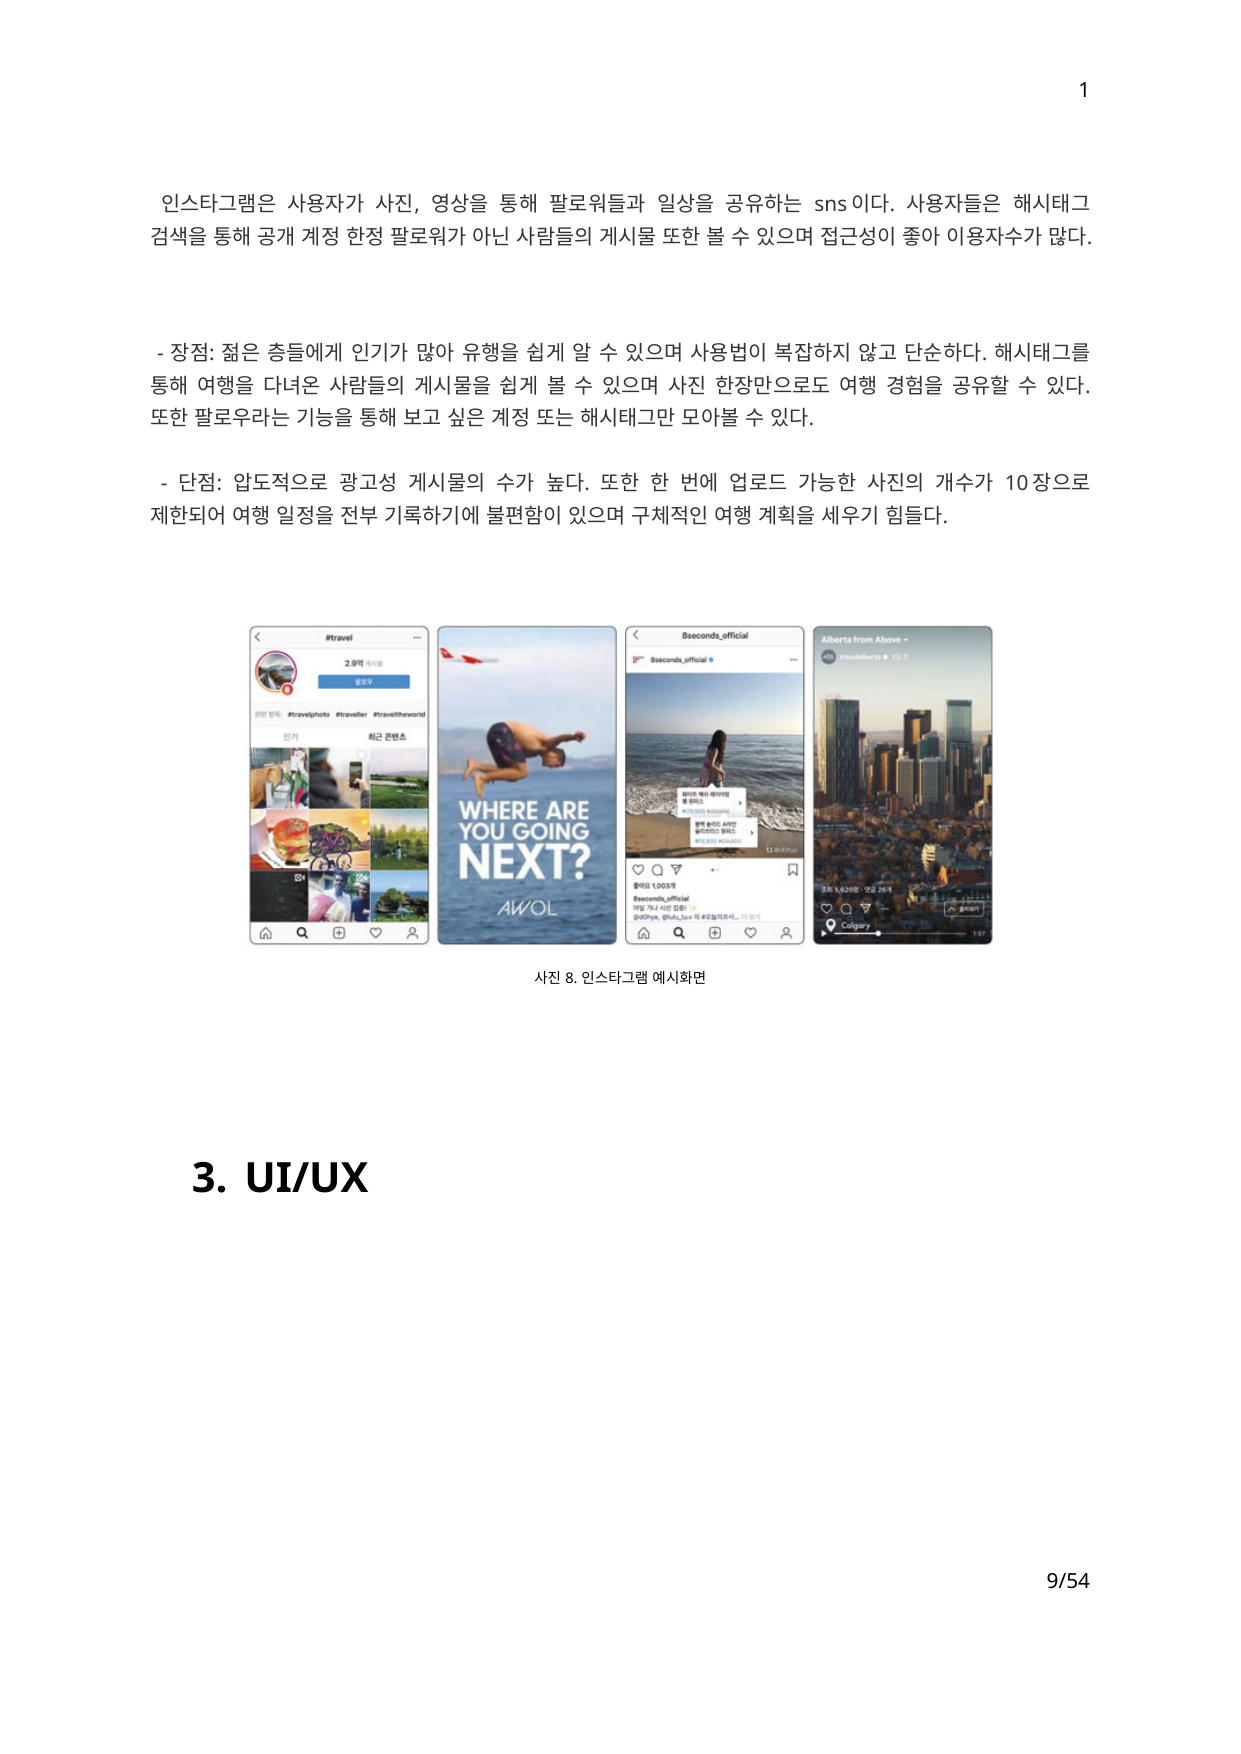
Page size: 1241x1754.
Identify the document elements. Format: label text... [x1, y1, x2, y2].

text 인스타그램은 사용자가 사진, 영상을 통해 팔로워들과 일상을 공유하는 sns이다. 사용자들은 해시태그 검색을 통해 공개 계정 한정 팔로워가 아닌 사람들의 게시물 또한 볼 수 있으며 접근성이 좋아 이용자수가 많다. [150, 187, 1090, 251]
text - 단점: 압도적으로 광고성 게시물의 수가 높다. 또한 한 번에 업로드 가능한 사진의 개수가 10장으로 제한되어 여행 일정을 전부 기록하기에 불편함이 있으며 구체적인 여행 계획을 세우기 힘들다. [150, 464, 1090, 529]
list UI/UX [192, 1148, 1090, 1204]
text 사진 8. 인스타그램 예시화면 [150, 966, 1090, 988]
text - 장점: 젊은 층들에게 인기가 많아 유행을 쉽게 알 수 있으며 사용법이 복잡하지 않고 단순하다. 해시태그를 통해 여행을 다녀온 사람들의 게시물을 쉽게 볼 수 있으며 사진 한장만으로도 여행 경험을 공유할 수 있다. 또한 팔로우라는 기능을 통해 보고 싶은 계정 또는 해시태그만 모아볼 수 있다. [150, 334, 1090, 432]
picture [245, 624, 995, 948]
